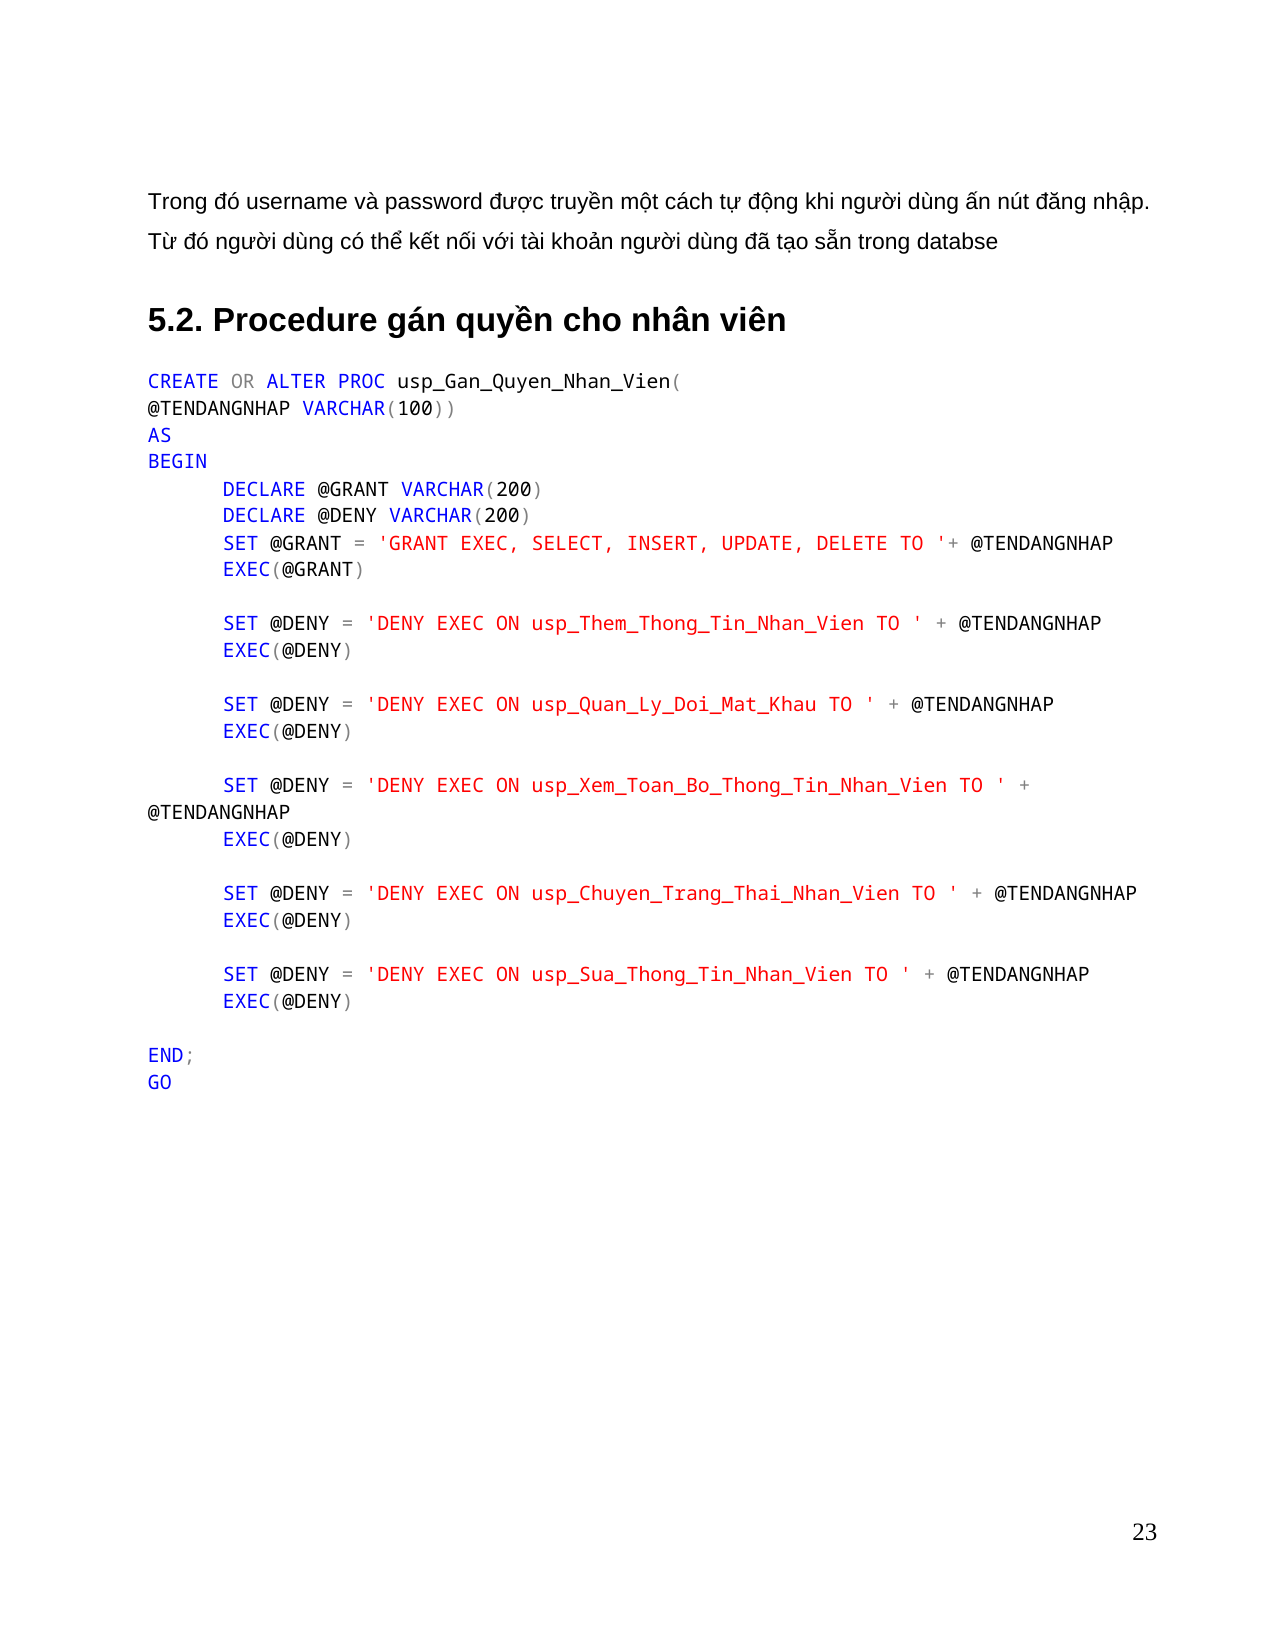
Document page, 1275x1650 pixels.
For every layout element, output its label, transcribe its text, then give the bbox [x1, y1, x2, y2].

text SET @DENY = 'DENY EXEC ON usp_Them_Thong_Tin_Nhan_Vien TO ' + @TENDANGNHAP [148, 610, 1157, 637]
text AS [148, 421, 1157, 448]
text EXEC(@DENY) [148, 718, 1157, 744]
text END; [148, 1041, 1157, 1068]
text EXEC(@DENY) [148, 637, 1157, 664]
text SET @DENY = 'DENY EXEC ON usp_Chuyen_Trang_Thai_Nhan_Vien TO ' + @TENDANGNHAP [148, 879, 1157, 906]
text SET @DENY = 'DENY EXEC ON usp_Xem_Toan_Bo_Thong_Tin_Nhan_Vien TO ' + @TENDANGNHAP [148, 772, 1157, 826]
text EXEC(@DENY) [148, 906, 1157, 933]
text Trong đó username và password được truyền một cách tự động khi người dùng ấn nút đăng nhập. Từ đó người dùng có thể kết nối với tài khoản người dùng đã tạo sẵn trong databse [148, 188, 1157, 254]
text EXEC(@DENY) [148, 826, 1157, 852]
text SET @DENY = 'DENY EXEC ON usp_Sua_Thong_Tin_Nhan_Vien TO ' + @TENDANGNHAP [148, 960, 1157, 987]
text GO [148, 1068, 1157, 1095]
text SET @GRANT = 'GRANT EXEC, SELECT, INSERT, UPDATE, DELETE TO '+ @TENDANGNHAP [148, 529, 1157, 556]
text EXEC(@GRANT) [148, 556, 1157, 583]
subtitle Procedure gán quyền cho nhân viên [148, 300, 1157, 338]
text BEGIN [148, 448, 1157, 475]
text SET @DENY = 'DENY EXEC ON usp_Quan_Ly_Doi_Mat_Khau TO ' + @TENDANGNHAP [148, 691, 1157, 718]
text DECLARE @DENY VARCHAR(200) [148, 502, 1157, 529]
text CREATE OR ALTER PROC usp_Gan_Quyen_Nhan_Vien( [148, 367, 1157, 394]
text @TENDANGNHAP VARCHAR(100)) [148, 394, 1157, 421]
text EXEC(@DENY) [148, 987, 1157, 1014]
text DECLARE @GRANT VARCHAR(200) [148, 475, 1157, 502]
